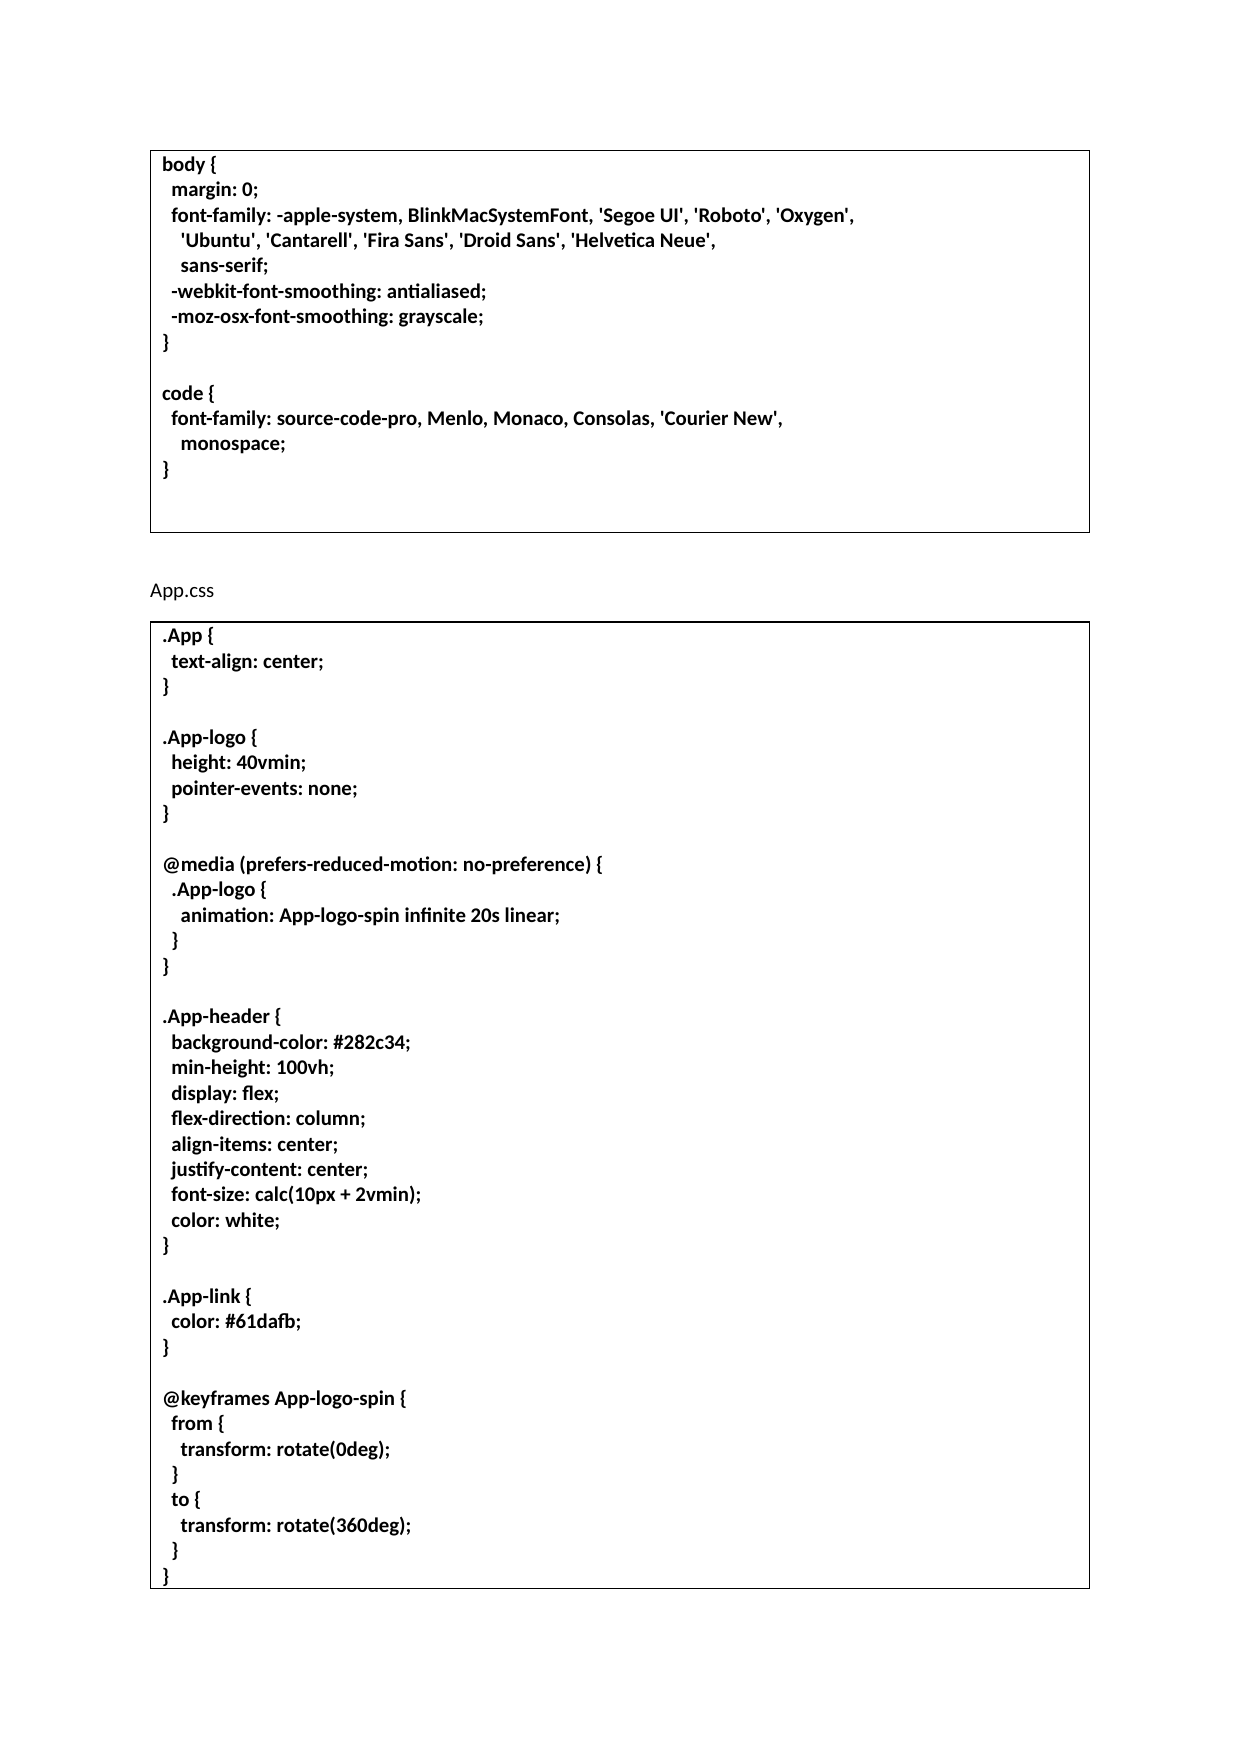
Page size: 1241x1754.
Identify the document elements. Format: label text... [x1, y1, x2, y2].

text App.css [150, 577, 1090, 603]
table_header body { margin: 0; font-family: -apple-system, BlinkMacSystemFont, 'Segoe UI', 'Roboto', 'Oxygen', 'Ubuntu', 'Cantarell', 'Fira Sans', 'Droid Sans', 'Helvetica Neue', sans-serif; -webkit-font-smoothing: antialiased; -moz-osx-font-smoothing: grayscale; } code { font-family: source-code-pro, Menlo, Monaco, Consolas, 'Courier New', monospace; } [151, 151, 1089, 532]
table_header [151, 623, 1089, 1588]
